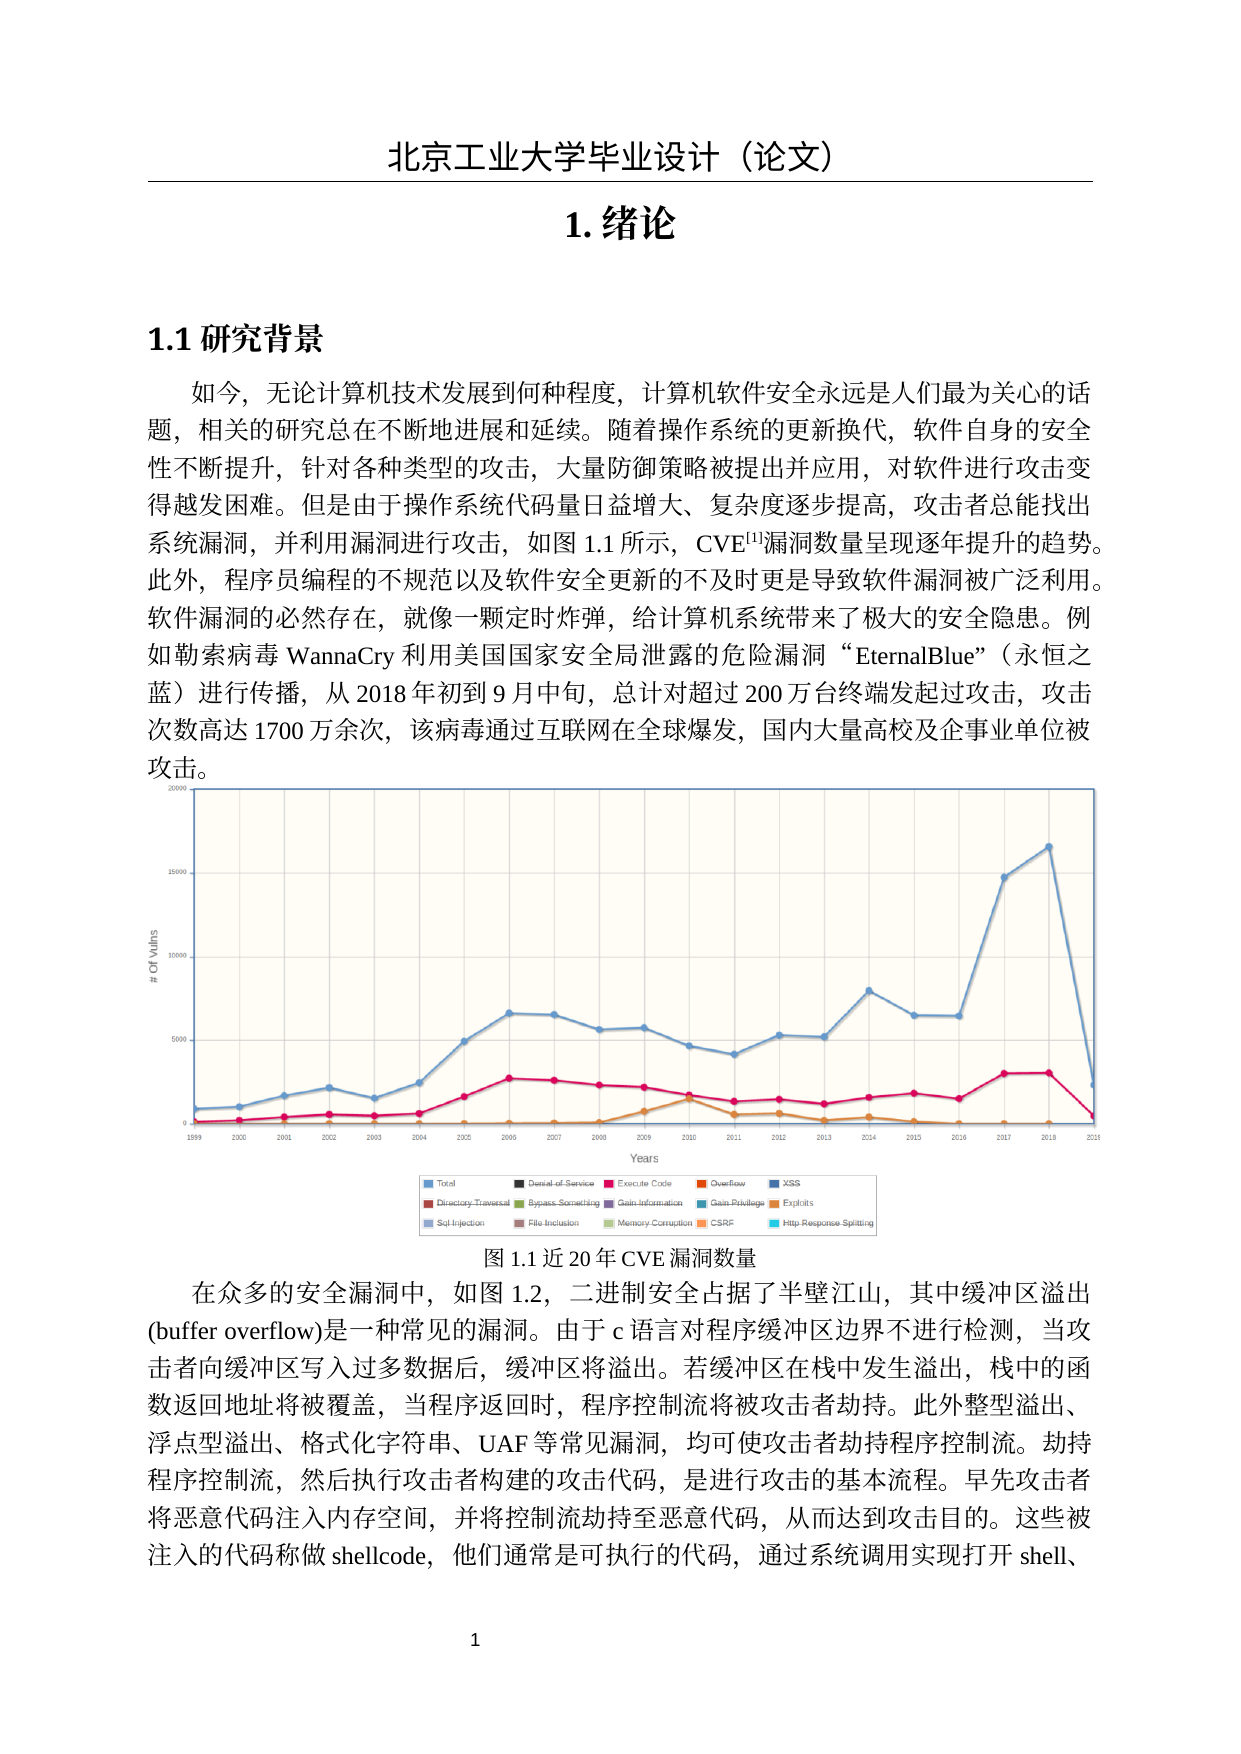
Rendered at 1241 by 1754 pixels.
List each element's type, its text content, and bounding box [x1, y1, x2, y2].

text 1. 绪论 [148, 194, 1093, 248]
text 图1.1 近20年CVE漏洞数量 [148, 1241, 1093, 1272]
picture [147, 784, 1101, 1241]
text 如今，无论计算机技术发展到何种程度，计算机软件安全永远是人们最为关心的话题，相关的研究总在不断地进展和延续。随着操作系统的更新换代，软件自身的安全性不断提升，针对各种类型的攻击，大量防御策略被提出并应用，对软件进行攻击变得越发困难。但是由于操作系统代码量日益增大、复杂度逐步提高，攻击者总能找出系统漏洞，并利用漏洞进行攻击，如图1.1所示，CVE[1]漏洞数量呈现逐年提升的趋势。此外，程序员编程的不规范以及软件安全更新的不及时更是导致软件漏洞被广泛利用。软件漏洞的必然存在，就像一颗定时炸弹，给计算机系统带来了极大的安全隐患。例如勒索病毒WannaCry利用美国国家安全局泄露的危险漏洞“EternalBlue”（永恒之蓝）进行传播，从2018年初到9月中旬，总计对超过200万台终端发起过攻击，攻击次数高达1700万余次，该病毒通过互联网在全球爆发，国内大量高校及企事业单位被攻击。 [148, 372, 1093, 784]
text 1.1 研究背景 [148, 315, 1093, 360]
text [148, 1272, 1093, 1572]
